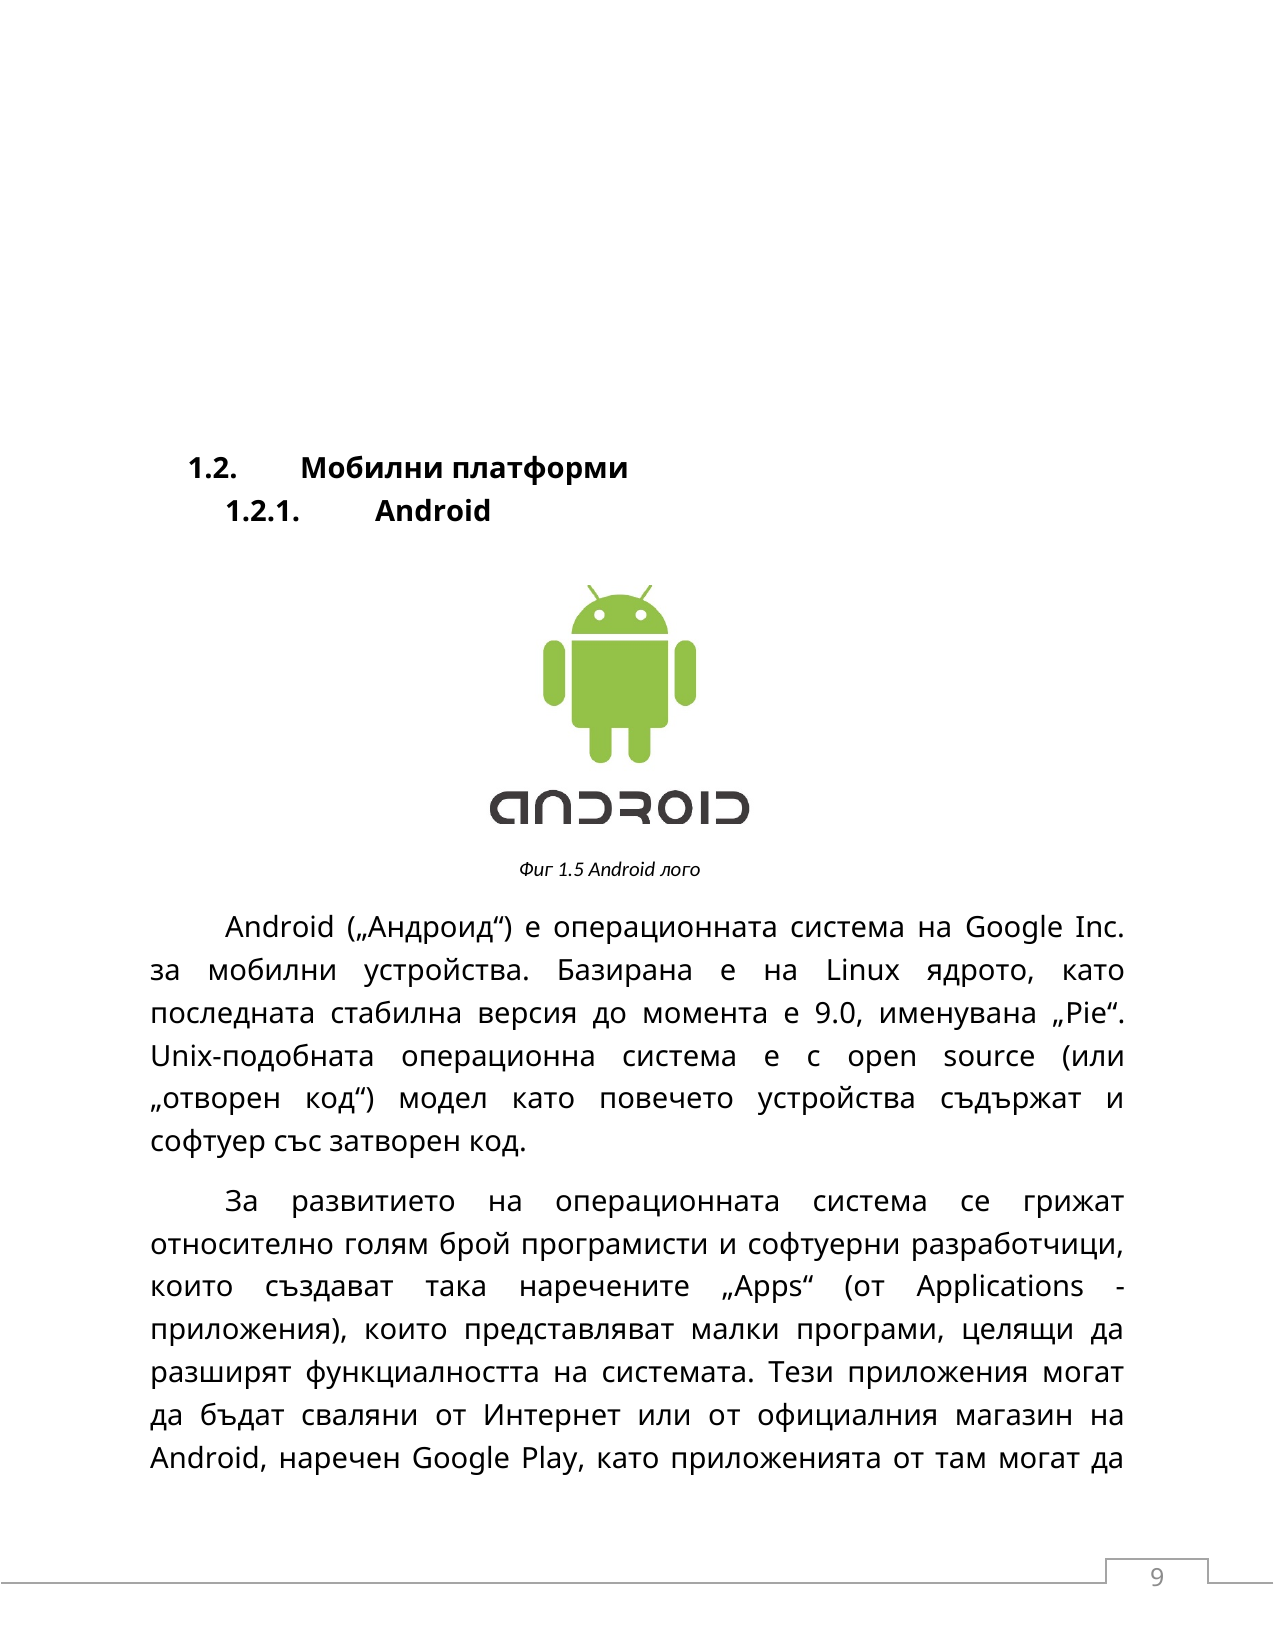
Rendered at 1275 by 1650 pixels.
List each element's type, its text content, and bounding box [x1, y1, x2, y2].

picture [458, 585, 777, 823]
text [150, 1180, 1125, 1477]
text Android („Андроид“) е операционната система на Google Inc. за мобилни устройства. Базирана е на Linux ядрото, като последната стабилна версия до момента е 9.0, именувана „Pie“. Unix-подобната операционна система е с open source (или „отворен код“) модел като повечето устройства съдържат и софтуер със затворен код. [150, 907, 1125, 1160]
list Android [225, 490, 1125, 530]
list Мобилни платформи [187, 447, 1125, 487]
